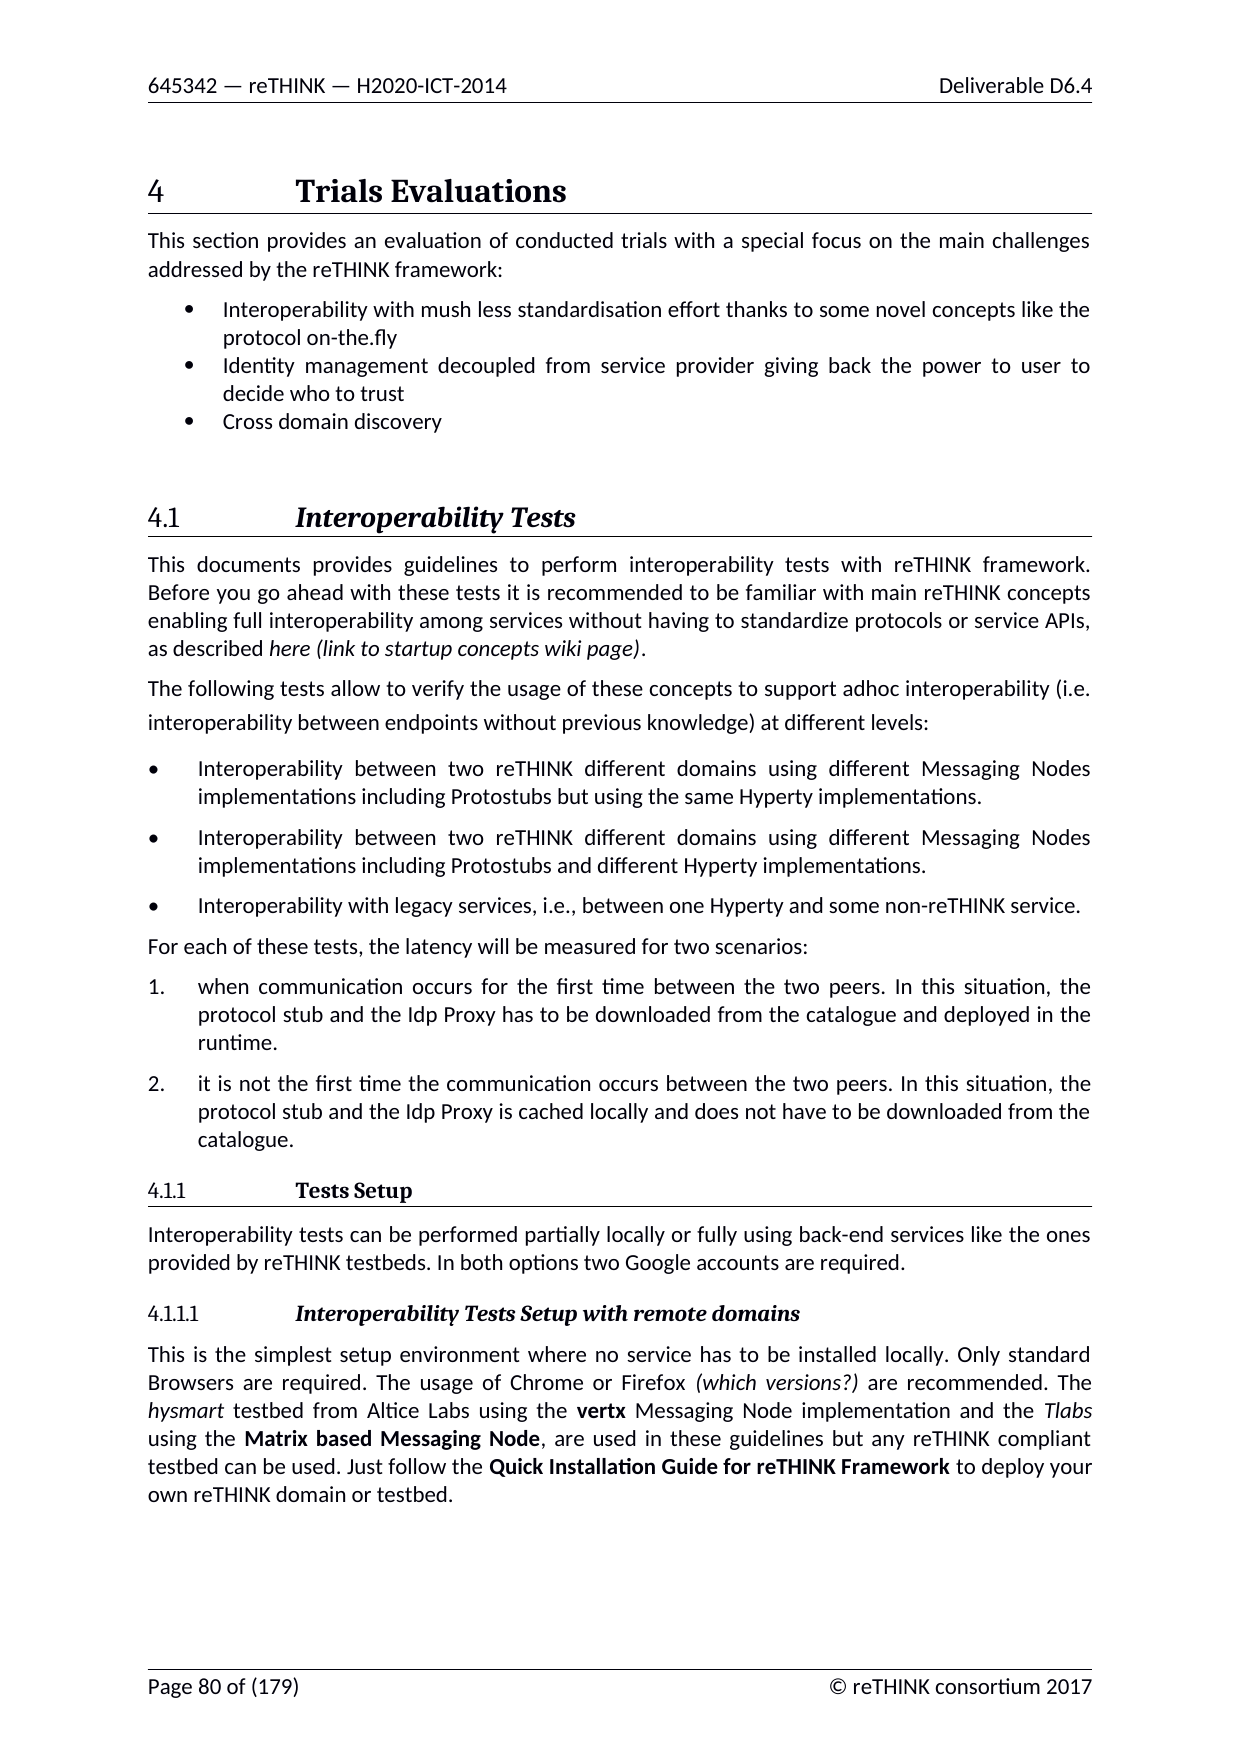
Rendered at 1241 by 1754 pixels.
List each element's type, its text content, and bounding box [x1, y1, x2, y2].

text This is the simplest setup environment where no service has to be installed locally. Only standard Browsers are required. The usage of Chrome or Firefox (which versions?) are recommended. The hysmart testbed from Altice Labs using the vertx Messaging Node implementation and the Tlabs using the Matrix based Messaging Node, are used in these guidelines but any reTHINK compliant testbed can be used. Just follow the Quick Installation Guide for reTHINK Framework to deploy your own reTHINK domain or testbed. [148, 1340, 1092, 1508]
text The following tests allow to verify the usage of these concepts to support adhoc interoperability (i.e. interoperability between endpoints without previous knowledge) at different levels: [148, 674, 1092, 736]
list Interoperability with mush less standardisation effort thanks to some novel concepts like the protocol on-the.fly [185, 295, 1092, 351]
text For each of these tests, the latency will be measured for two scenarios: [148, 932, 1092, 960]
subtitle Interoperability Tests [148, 501, 1092, 536]
list Interoperability with legacy services, i.e., between one Hyperty and some non-reTHINK service. [148, 891, 1092, 919]
list Interoperability between two reTHINK different domains using different Messaging Nodes implementations including Protostubs but using the same Hyperty implementations. [148, 754, 1092, 810]
list when communication occurs for the first time between the two peers. In this situation, the protocol stub and the Idp Proxy has to be downloaded from the catalogue and deployed in the runtime. [148, 972, 1092, 1056]
list Interoperability between two reTHINK different domains using different Messaging Nodes implementations including Protostubs and different Hyperty implementations. [148, 823, 1092, 879]
subtitle Tests Setup [148, 1178, 1092, 1206]
list Identity management decoupled from service provider giving back the power to user to decide who to trust [185, 351, 1092, 407]
subtitle Trials Evaluations [148, 173, 1092, 213]
list it is not the first time the communication occurs between the two peers. In this situation, the protocol stub and the Idp Proxy is cached locally and does not have to be downloaded from the catalogue. [148, 1069, 1092, 1153]
text This section provides an evaluation of conducted trials with a special focus on the main challenges addressed by the reTHINK framework: [148, 227, 1092, 283]
subtitle Interoperability Tests Setup with remote domains [148, 1301, 1092, 1327]
text Interoperability tests can be performed partially locally or fully using back-end services like the ones provided by reTHINK testbeds. In both options two Google accounts are required. [148, 1220, 1092, 1276]
text This documents provides guidelines to perform interoperability tests with reTHINK framework. Before you go ahead with these tests it is recommended to be familiar with main reTHINK concepts enabling full interoperability among services without having to standardize protocols or service APIs, as described here (link to startup concepts wiki page). [148, 550, 1092, 662]
list Cross domain discovery [185, 407, 1092, 435]
